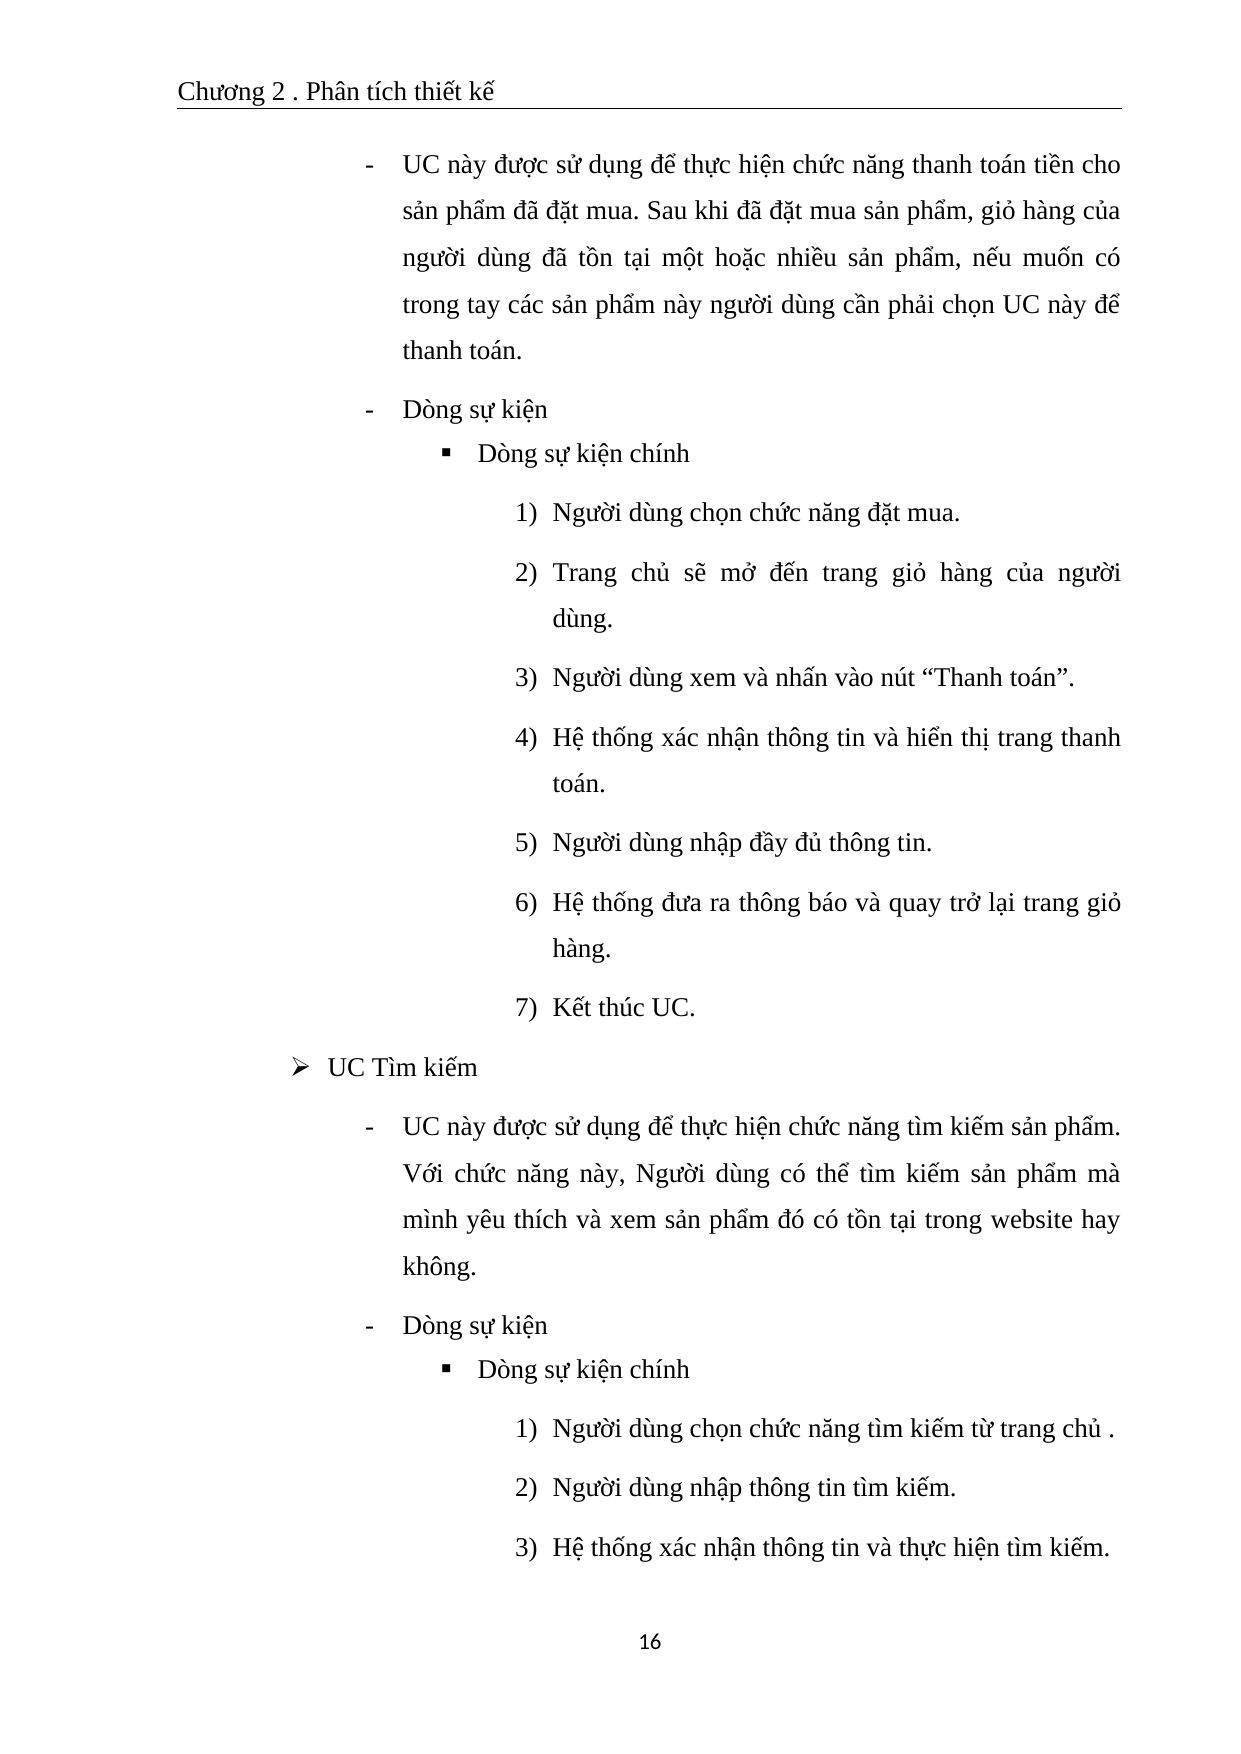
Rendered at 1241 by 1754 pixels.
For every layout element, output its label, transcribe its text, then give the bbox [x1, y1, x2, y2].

list Người dùng chọn chức năng đặt mua. [515, 497, 1122, 528]
list Người dùng chọn chức năng tìm kiếm từ trang chủ . [515, 1412, 1122, 1443]
list UC này được sử dụng để thực hiện chức năng tìm kiếm sản phẩm. Với chức năng này, Người dùng có thể tìm kiếm sản phẩm mà mình yêu thích và xem sản phẩm đó có tồn tại trong website hay không. [365, 1110, 1122, 1281]
list Hệ thống đưa ra thông báo và quay trở lại trang giỏ hàng. [515, 886, 1122, 963]
list Dòng sự kiện [365, 393, 1122, 425]
list UC này được sử dụng để thực hiện chức năng thanh toán tiền cho sản phẩm đã đặt mua. Sau khi đã đặt mua sản phẩm, giỏ hàng của người dùng đã tồn tại một hoặc nhiều sản phẩm, nếu muốn có trong tay các sản phẩm này người dùng cần phải chọn UC này để thanh toán. [365, 148, 1122, 366]
list Trang chủ sẽ mở đến trang giỏ hàng của người dùng. [515, 556, 1122, 633]
list Kết thúc UC. [515, 992, 1122, 1023]
list UC Tìm kiếm [290, 1051, 1122, 1082]
list Hệ thống xác nhận thông tin và hiển thị trang thanh toán. [515, 721, 1122, 798]
list Dòng sự kiện chính [440, 1353, 1122, 1384]
list Người dùng nhập đầy đủ thông tin. [515, 827, 1122, 858]
list Dòng sự kiện [365, 1309, 1122, 1340]
list Dòng sự kiện chính [440, 437, 1122, 468]
list Người dùng xem và nhấn vào nút “Thanh toán”. [515, 662, 1122, 693]
list Người dùng nhập thông tin tìm kiếm. [515, 1471, 1122, 1503]
list Hệ thống xác nhận thông tin và thực hiện tìm kiếm. [515, 1531, 1122, 1562]
